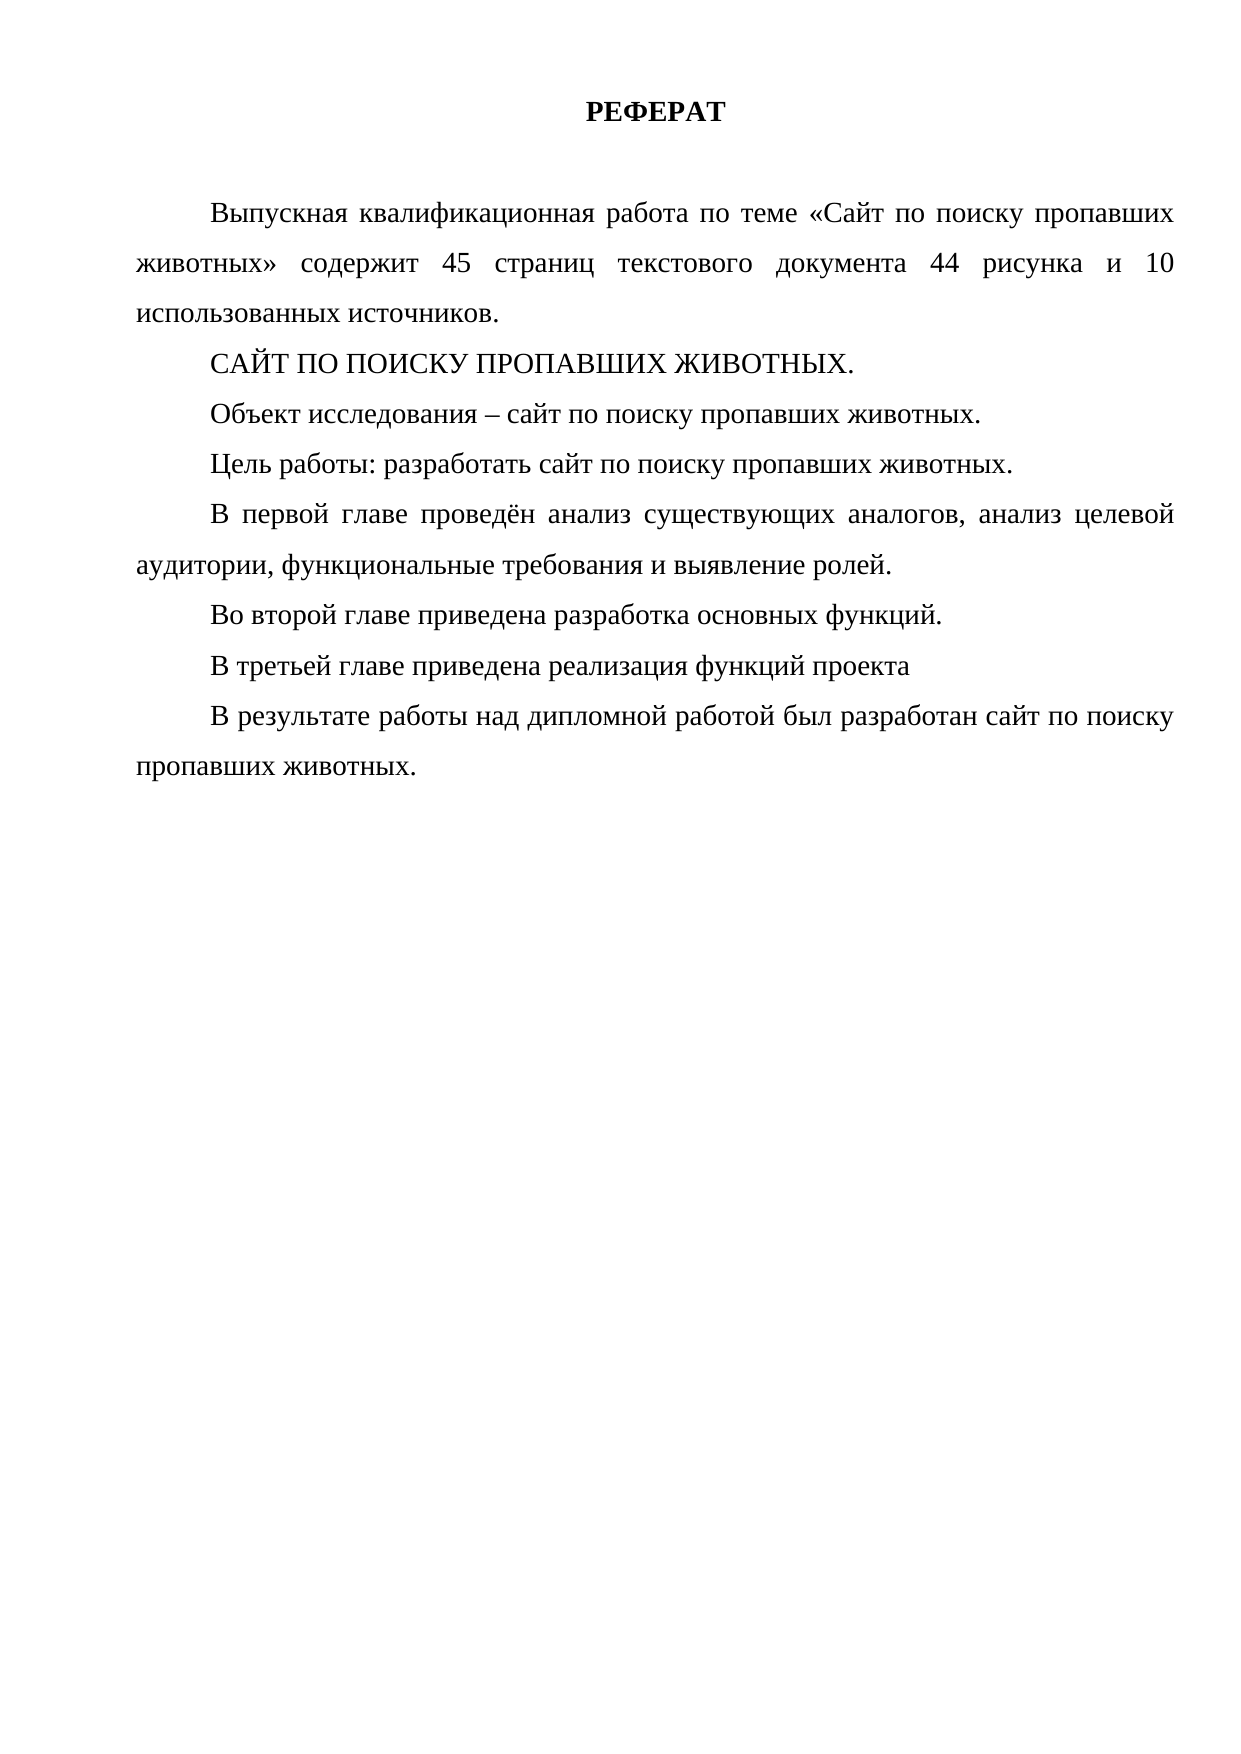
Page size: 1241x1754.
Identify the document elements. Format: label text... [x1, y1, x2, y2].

text В первой главе проведён анализ существующих аналогов, анализ целевой аудитории, функциональные требования и выявление ролей. [136, 497, 1175, 581]
text САЙТ ПО ПОИСКУ ПРОПАВШИХ ЖИВОТНЫХ. [136, 346, 1175, 379]
text В третьей главе приведена реализация функций проекта [136, 648, 1175, 681]
text Выпускная квалификационная работа по теме «Сайт по поиску пропавших животных» содержит 45 страниц текстового документа 44 рисунка и 10 использованных источников. [136, 195, 1175, 329]
text Реферат [136, 94, 1175, 128]
text Цель работы: разработать сайт по поиску пропавших животных. [136, 446, 1175, 480]
text Во второй главе приведена разработка основных функций. [136, 597, 1175, 631]
text В результате работы над дипломной работой был разработан сайт по поиску пропавших животных. [136, 698, 1175, 782]
text Объект исследования – сайт по поиску пропавших животных. [136, 396, 1175, 429]
